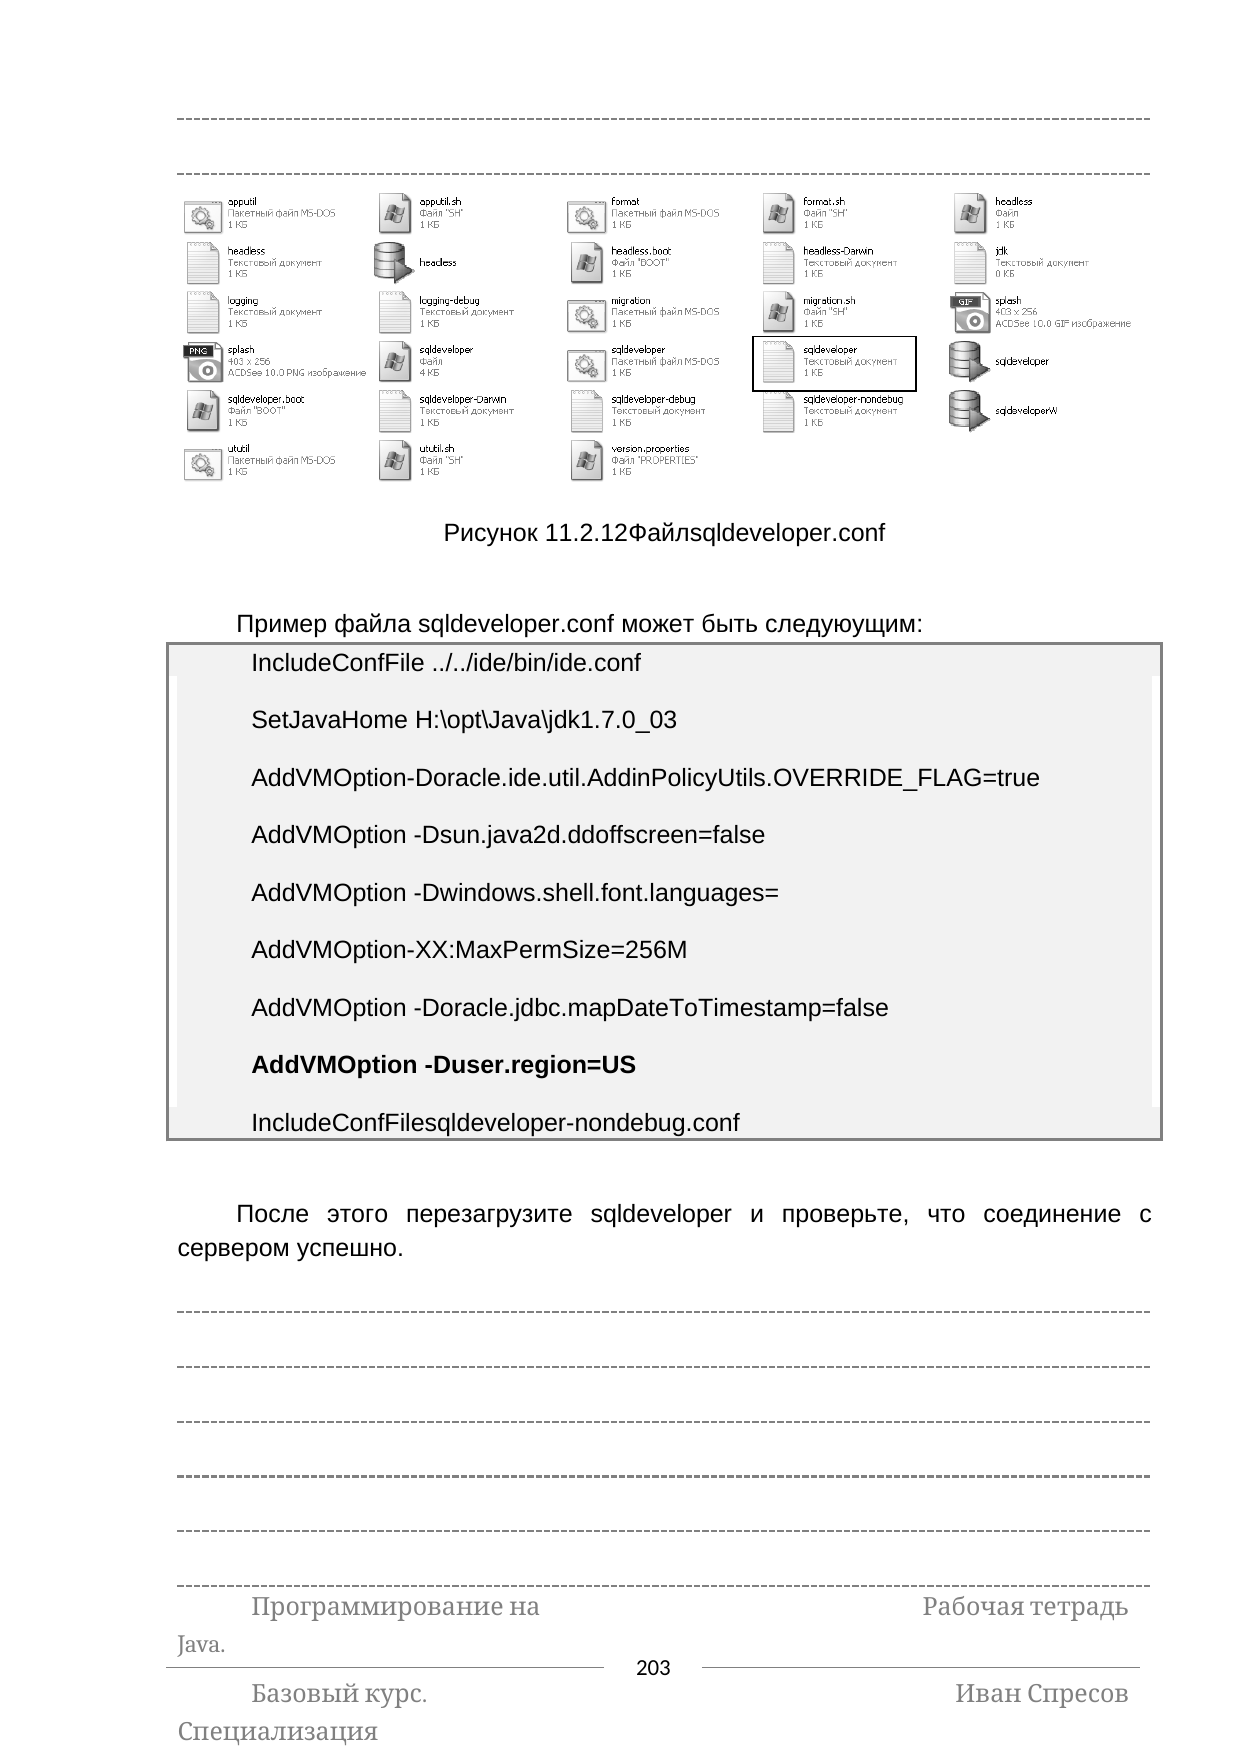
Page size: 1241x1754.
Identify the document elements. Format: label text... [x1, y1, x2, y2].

text AddVMOption-Doracle.ide.util.AddinPolicyUtils.OVERRIDE_FLAG=true [177, 762, 1152, 791]
text AddVMOption -Dwindows.shell.font.languages= [177, 877, 1152, 906]
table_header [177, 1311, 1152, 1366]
text AddVMOption-XX:MaxPermSize=256M [177, 935, 1152, 964]
text Пример файла sqldeveloper.conf может быть следуюущим: [177, 609, 1152, 638]
text После этого перезагрузите sqldeveloper и проверьте, что соединение с сервером успешно. [177, 1199, 1152, 1261]
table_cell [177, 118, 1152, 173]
text AddVMOption -Dsun.java2d.ddoffscreen=false [177, 820, 1152, 849]
text Рисунок 11.2.12Файлsqldeveloper.conf [177, 518, 1152, 547]
text IncludeConfFilesqldeveloper-nondebug.conf [169, 1102, 1160, 1138]
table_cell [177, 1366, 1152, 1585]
text AddVMOption -Duser.region=US [177, 1050, 1152, 1079]
text IncludeConfFile ../../ide/bin/ide.conf [169, 645, 1160, 676]
text SetJavaHome H:\opt\Java\jdk1.7.0_03 [177, 705, 1152, 734]
text AddVMOption -Doracle.jdbc.mapDateToTimestamp=false [177, 992, 1152, 1021]
